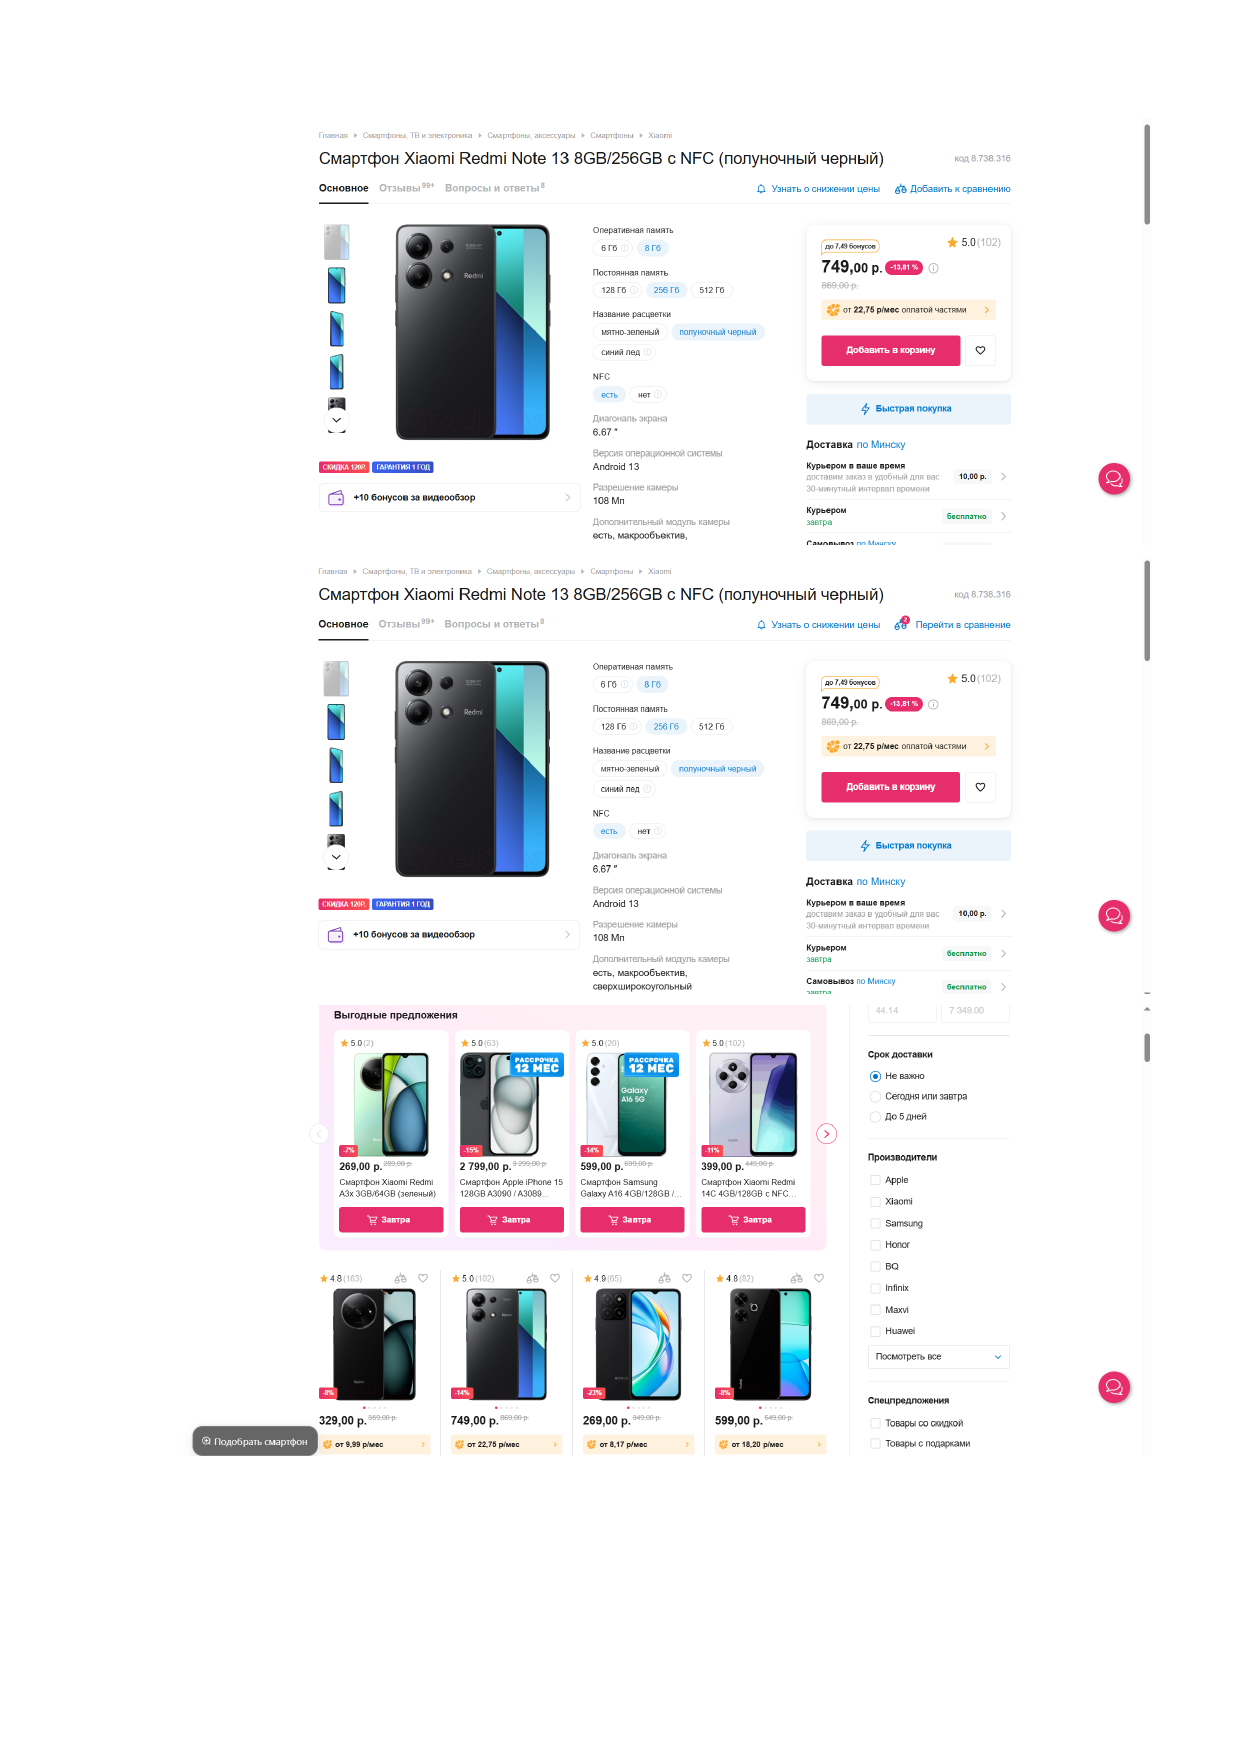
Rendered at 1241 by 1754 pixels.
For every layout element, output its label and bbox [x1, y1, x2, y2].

picture [177, 118, 1152, 545]
picture [177, 1005, 1152, 1456]
picture [177, 557, 1152, 994]
